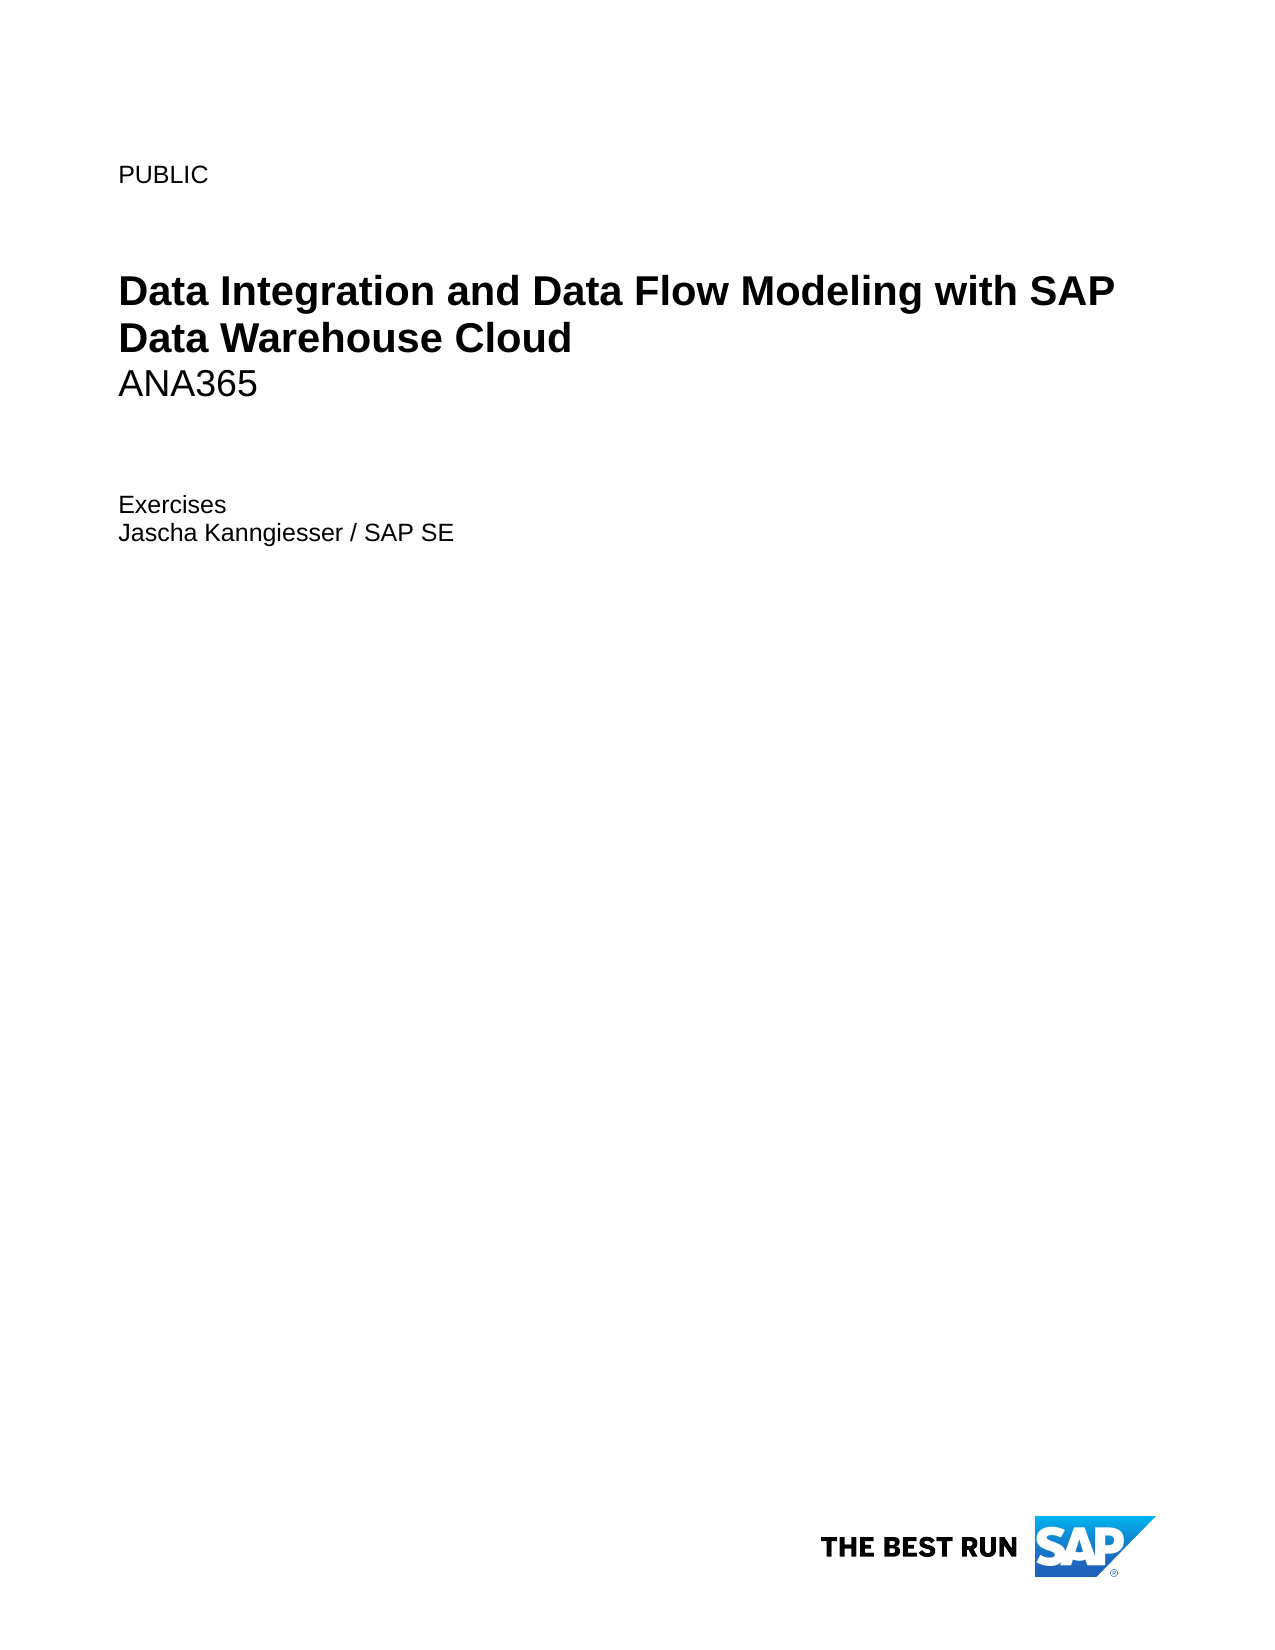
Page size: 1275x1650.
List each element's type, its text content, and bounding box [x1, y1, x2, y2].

text Data Integration and Data Flow Modeling with SAP Data Warehouse Cloud [118, 266, 1157, 362]
text ANA365 [118, 362, 1157, 405]
picture [820, 1515, 1157, 1578]
text Exercises Jascha Kanngiesser / SAP SE [118, 489, 1157, 547]
